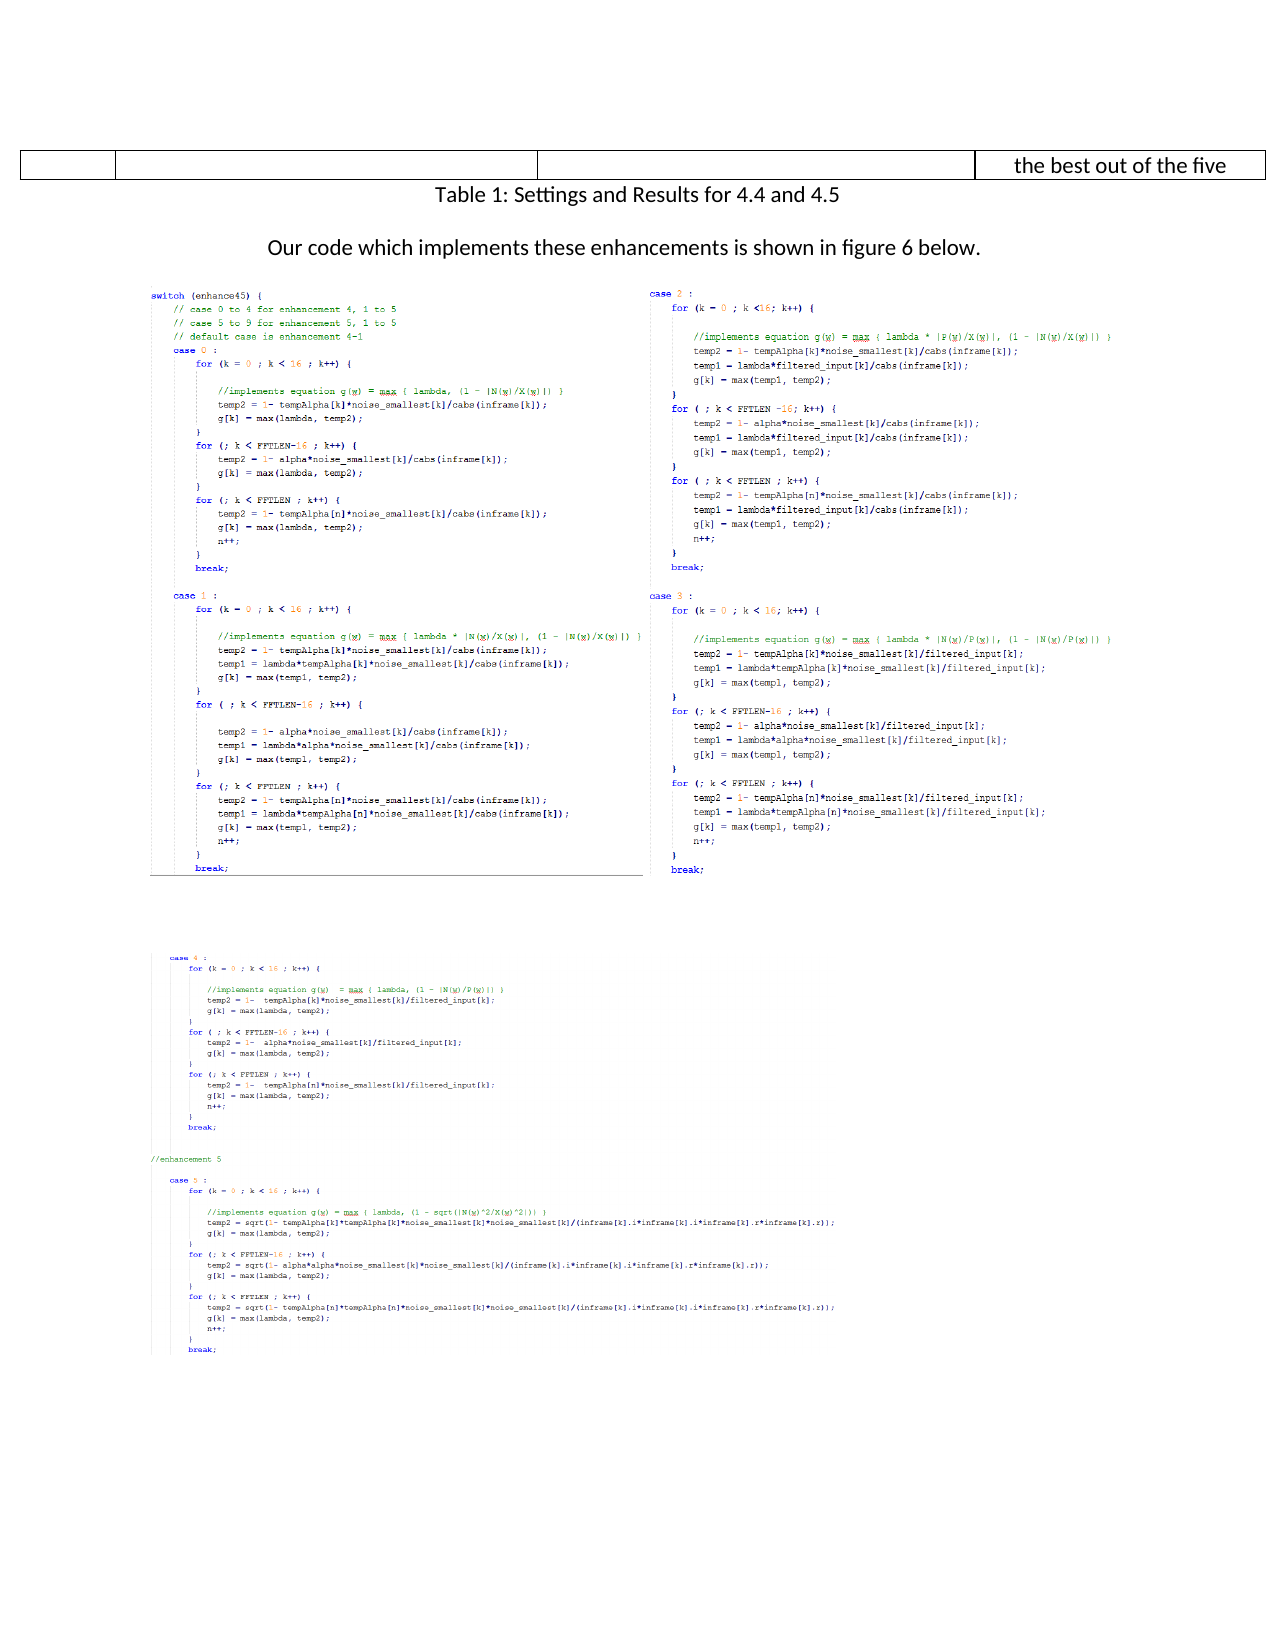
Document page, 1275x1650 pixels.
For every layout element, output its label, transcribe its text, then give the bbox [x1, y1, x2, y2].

table_cell [538, 151, 974, 179]
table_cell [976, 151, 1265, 179]
picture [150, 286, 1121, 876]
table_cell 4 [21, 151, 115, 179]
list Our code which implements these enhancements is shown in figure 6 below. [267, 233, 1125, 261]
picture [150, 953, 837, 1355]
text Table 1: Settings and Results for 4.4 and 4.5 [150, 180, 1125, 208]
table_cell [116, 151, 537, 179]
